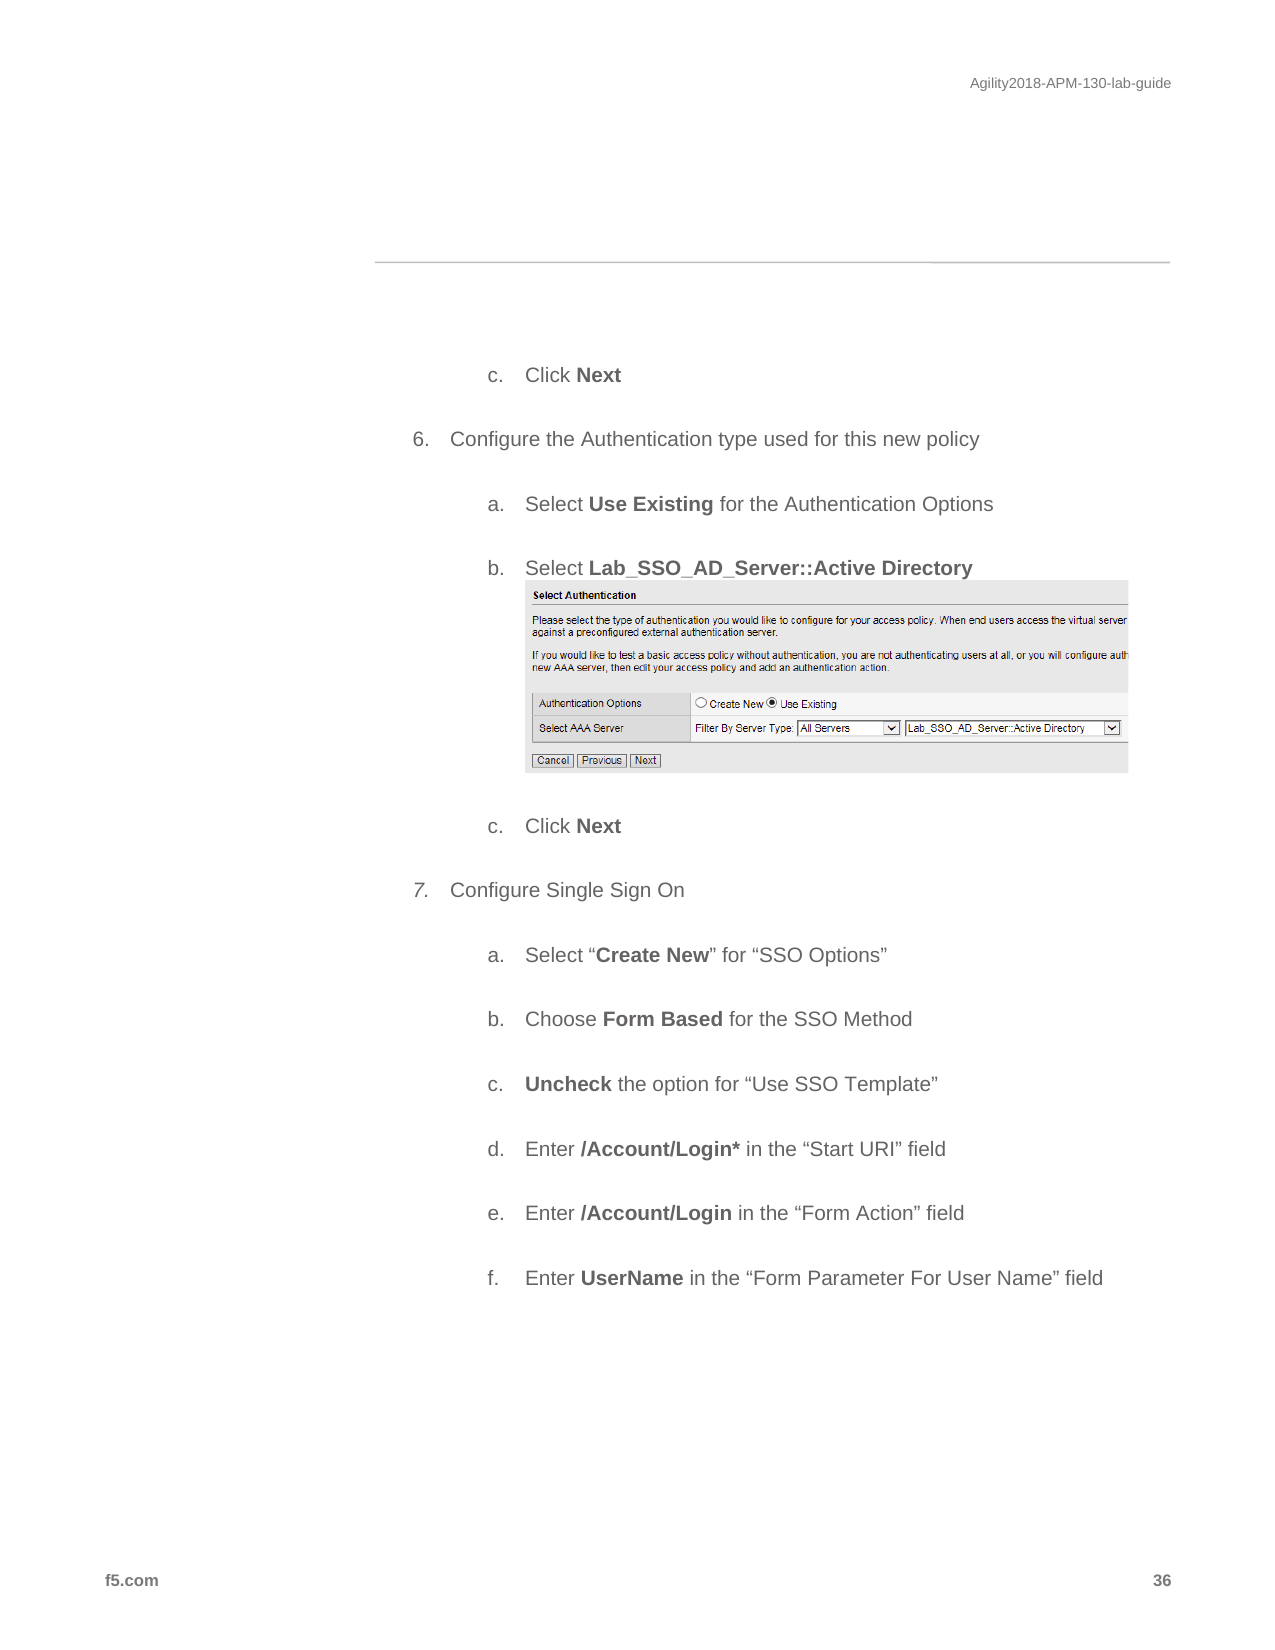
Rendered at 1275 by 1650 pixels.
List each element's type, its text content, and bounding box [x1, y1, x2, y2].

list Configure the Authentication type used for this new policy [412, 416, 1171, 451]
list Configure Single Sign On [412, 867, 1171, 902]
list Enter /Account/Login* in the “Start URI” field [487, 1125, 1171, 1160]
list Enter UserName in the “Form Parameter For User Name” field [487, 1254, 1171, 1289]
list Enter /Account/Login in the “Form Action” field [487, 1189, 1171, 1225]
list Uncheck the option for “Use SSO Template” [487, 1060, 1171, 1096]
list Select Use Existing for the Authentication Options [487, 480, 1171, 516]
list Choose Form Based for the SSO Method [487, 996, 1171, 1031]
list Select “Create New” for “SSO Options” [487, 931, 1171, 967]
list Click Next [487, 802, 1171, 837]
list Click Next [487, 351, 1171, 386]
picture [525, 580, 1129, 773]
